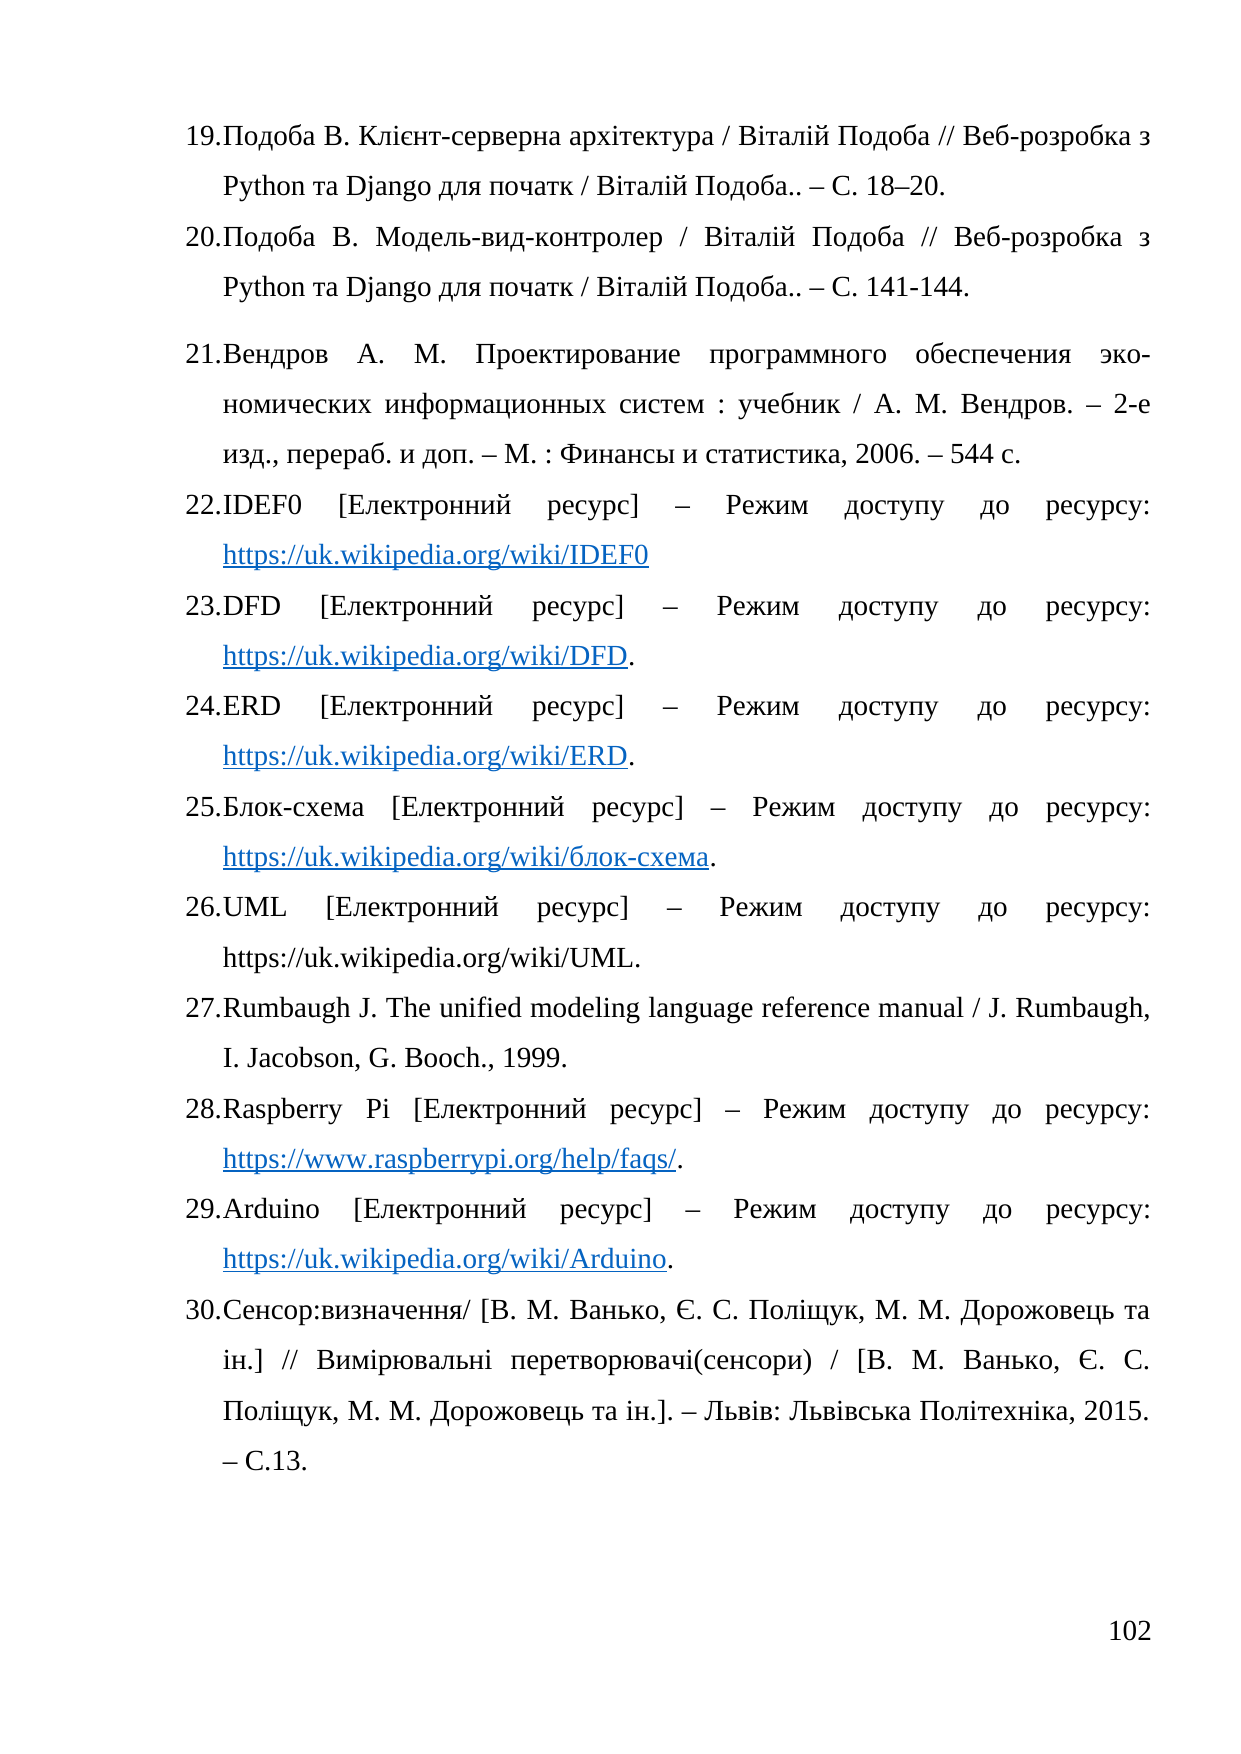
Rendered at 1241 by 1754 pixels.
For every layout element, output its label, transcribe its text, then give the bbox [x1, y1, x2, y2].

list UML [Електронний ресурс] – Режим доступу до ресурсу: https://uk.wikipedia.org/wiki/UML. [185, 889, 1152, 973]
list IDEF0 [Електронний ресурс] – Режим доступу до ресурсу: https://uk.wikipedia.org/wiki/IDEF0 [185, 487, 1152, 571]
list DFD [Електронний ресурс] – Режим доступу до ресурсу: https://uk.wikipedia.org/wiki/DFD. [185, 588, 1152, 671]
list Arduino [Електронний ресурс] – Режим доступу до ресурсу: https://uk.wikipedia.org/wiki/Arduino. [185, 1191, 1152, 1275]
list Подоба В. Клієнт-серверна архітектура / Віталій Подоба // Веб-розробка з Python та Django для початк / Віталій Подоба.. – С. 18–20. [185, 118, 1152, 202]
list Блок-схема [Електронний ресурс] – Режим доступу до ресурсу: https://uk.wikipedia.org/wiki/блок-схема. [185, 789, 1152, 873]
list Cенсор:визначення/ [В. М. Ванько, Є. С. Поліщук, М. М. Дорожовець та ін.] // Вимірювальні перетворювачі(сенсори) / [В. М. Ванько, Є. С. Поліщук, М. М. Дорожовець та ін.]. – Львів: Львівська Політехніка, 2015. – С.13. [185, 1292, 1152, 1476]
list Вендров А. М. Проектирование программного обеспечения эко-номических информационных систем : учебник / А. М. Вендров. – 2-е изд., перераб. и доп. – М. : Финансы и статистика, 2006. – 544 с. [185, 336, 1152, 470]
list Raspberry Pi [Електронний ресурс] – Режим доступу до ресурсу: https://www.raspberrypi.org/help/faqs/. [185, 1091, 1152, 1174]
list ERD [Електронний ресурс] – Режим доступу до ресурсу: https://uk.wikipedia.org/wiki/ERD. [185, 688, 1152, 772]
list Подоба В. Модель-вид-контролер / Віталій Подоба // Веб-розробка з Python та Django для початк / Віталій Подоба.. – С. 141-144. [185, 219, 1152, 303]
list Rumbaugh J. The unified modeling language reference manual / J. Rumbaugh, I. Jacobson, G. Booch., 1999. [185, 990, 1152, 1074]
